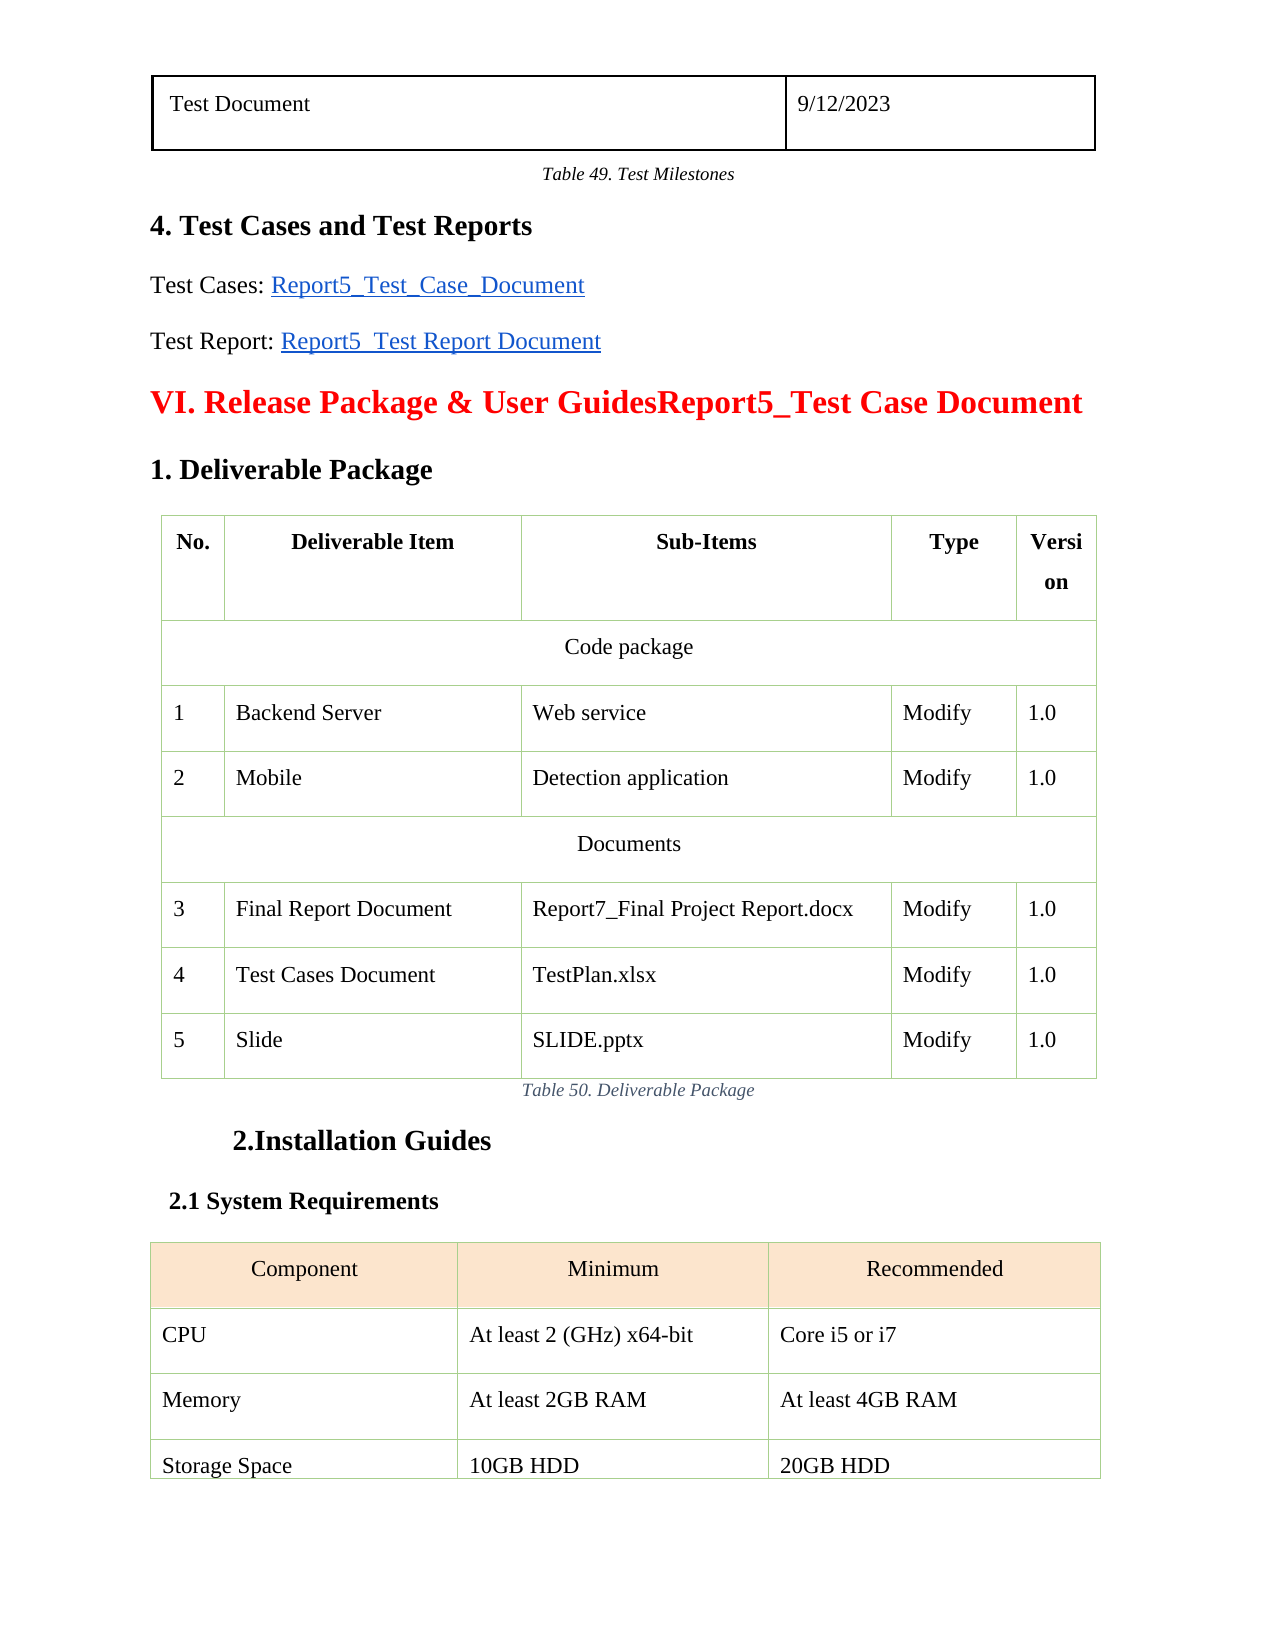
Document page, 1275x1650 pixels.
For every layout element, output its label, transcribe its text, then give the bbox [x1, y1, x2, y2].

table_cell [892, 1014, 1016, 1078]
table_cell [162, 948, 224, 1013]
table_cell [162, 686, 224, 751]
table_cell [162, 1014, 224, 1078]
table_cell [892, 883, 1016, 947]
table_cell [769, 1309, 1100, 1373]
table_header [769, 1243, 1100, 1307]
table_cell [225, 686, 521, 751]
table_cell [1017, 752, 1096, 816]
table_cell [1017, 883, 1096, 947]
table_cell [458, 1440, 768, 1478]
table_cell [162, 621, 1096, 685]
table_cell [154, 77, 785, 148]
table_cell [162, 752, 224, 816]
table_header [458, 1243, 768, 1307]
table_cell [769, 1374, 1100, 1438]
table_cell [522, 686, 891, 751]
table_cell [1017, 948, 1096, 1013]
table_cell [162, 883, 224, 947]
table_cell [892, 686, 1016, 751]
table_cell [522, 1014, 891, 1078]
text Table 50. Deliverable Package [150, 1079, 1128, 1101]
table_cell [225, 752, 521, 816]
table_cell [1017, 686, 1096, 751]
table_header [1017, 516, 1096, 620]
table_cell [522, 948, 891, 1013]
text Table 49. Test Milestones [150, 163, 1128, 184]
subtitle VI. Release Package & User GuidesReport5_Test Case Document [150, 382, 1128, 420]
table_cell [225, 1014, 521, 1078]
subtitle 4. Test Cases and Test Reports [150, 208, 1128, 241]
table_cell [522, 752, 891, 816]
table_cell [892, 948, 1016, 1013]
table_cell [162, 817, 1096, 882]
subtitle 2.Installation Guides [225, 1123, 1128, 1157]
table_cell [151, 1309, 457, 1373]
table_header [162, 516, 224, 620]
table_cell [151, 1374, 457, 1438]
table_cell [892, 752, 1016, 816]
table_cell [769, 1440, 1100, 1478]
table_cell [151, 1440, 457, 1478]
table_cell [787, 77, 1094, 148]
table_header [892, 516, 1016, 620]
subtitle 2.1 System Requirements [150, 1186, 1128, 1215]
text Test Cases: Report5_Test_Case_Document [150, 271, 1128, 299]
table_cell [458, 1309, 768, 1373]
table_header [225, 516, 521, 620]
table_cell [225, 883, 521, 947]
subtitle 1. Deliverable Package [150, 452, 1128, 485]
text Test Report: Report5_Test Report Document [150, 326, 1128, 355]
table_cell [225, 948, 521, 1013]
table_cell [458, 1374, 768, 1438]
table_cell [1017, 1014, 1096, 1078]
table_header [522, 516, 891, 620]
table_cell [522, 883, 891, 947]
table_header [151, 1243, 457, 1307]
